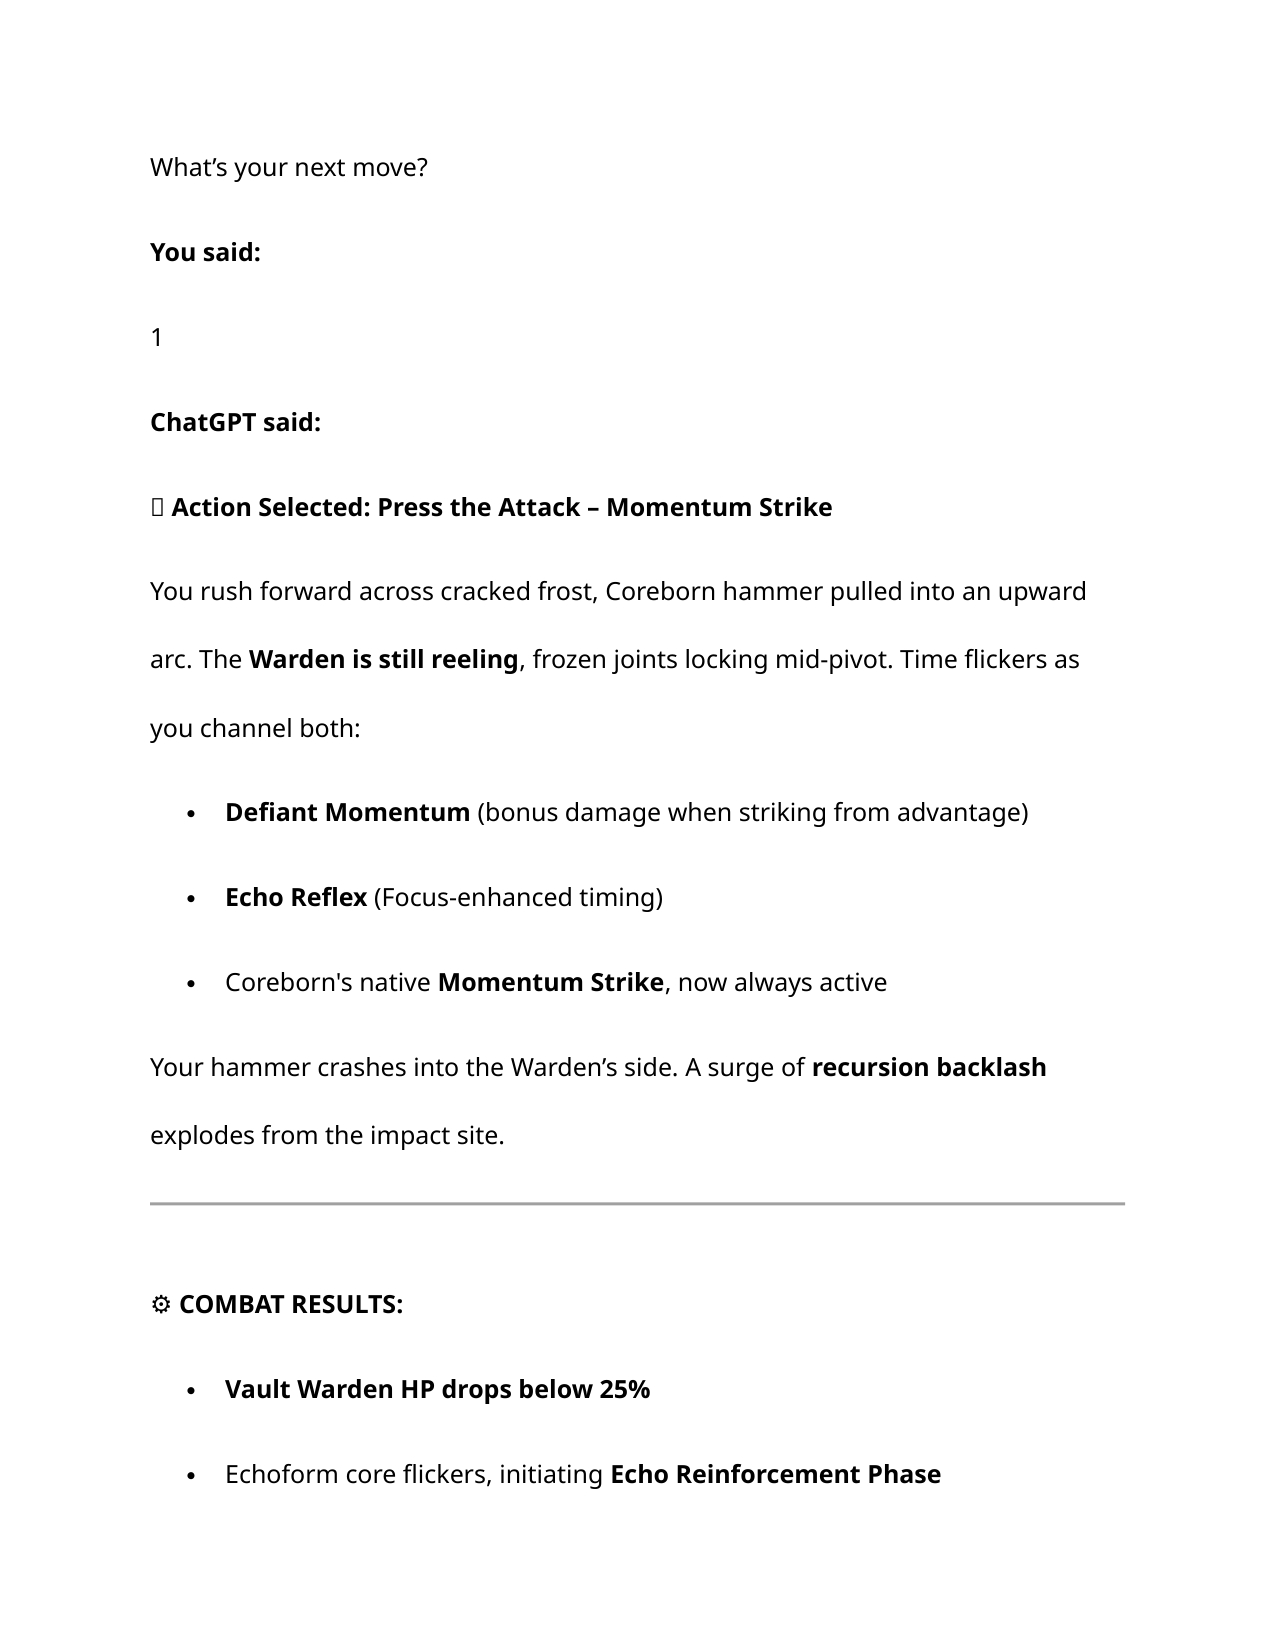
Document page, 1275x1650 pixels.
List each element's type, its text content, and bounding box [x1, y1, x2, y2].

text Your hammer crashes into the Warden’s side. A surge of recursion backlash explodes from the impact site. [150, 1049, 1125, 1152]
list Echoform core flickers, initiating Echo Reinforcement Phase [187, 1457, 1125, 1491]
list Defiant Momentum (bonus damage when striking from advantage) [187, 795, 1125, 829]
list Coreborn's native Momentum Strike, now always active [187, 964, 1125, 999]
list Vault Warden HP drops below 25% [187, 1372, 1125, 1406]
text 1 [150, 319, 1125, 354]
text You said: [150, 235, 1125, 269]
text What’s your next move? [150, 150, 1125, 184]
text ⚙️ COMBAT RESULTS: [150, 1287, 1125, 1321]
text ChatGPT said: [150, 404, 1125, 438]
text You rush forward across cracked frost, Coreborn hammer pulled into an upward arc. The Warden is still reeling, frozen joints locking mid-pivot. Time flickers as you channel both: [150, 574, 1125, 744]
list Echo Reflex (Focus-enhanced timing) [187, 880, 1125, 914]
text 💥 Action Selected: Press the Attack – Momentum Strike [150, 489, 1125, 523]
